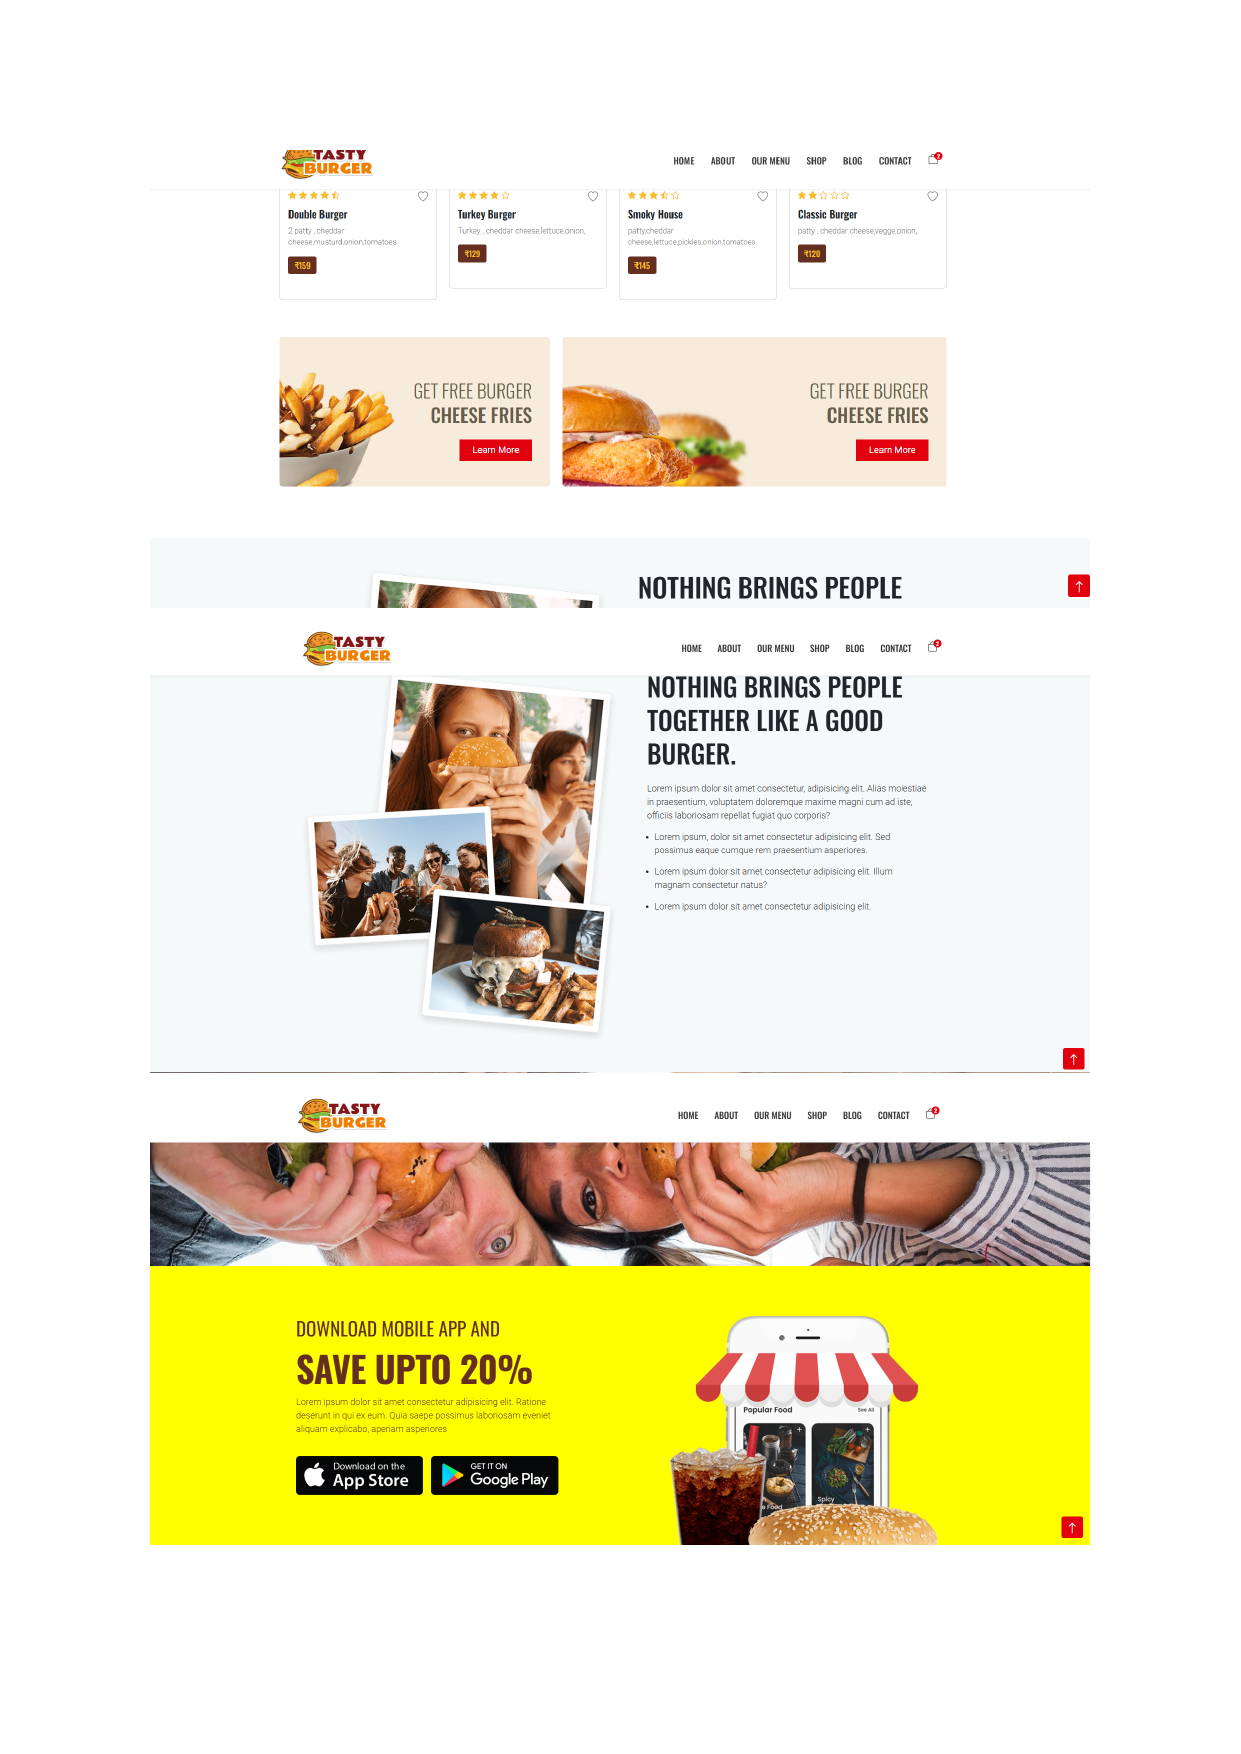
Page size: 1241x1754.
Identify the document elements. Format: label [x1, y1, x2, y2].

picture [150, 150, 1091, 608]
picture [150, 626, 1091, 1073]
picture [150, 1091, 1091, 1545]
